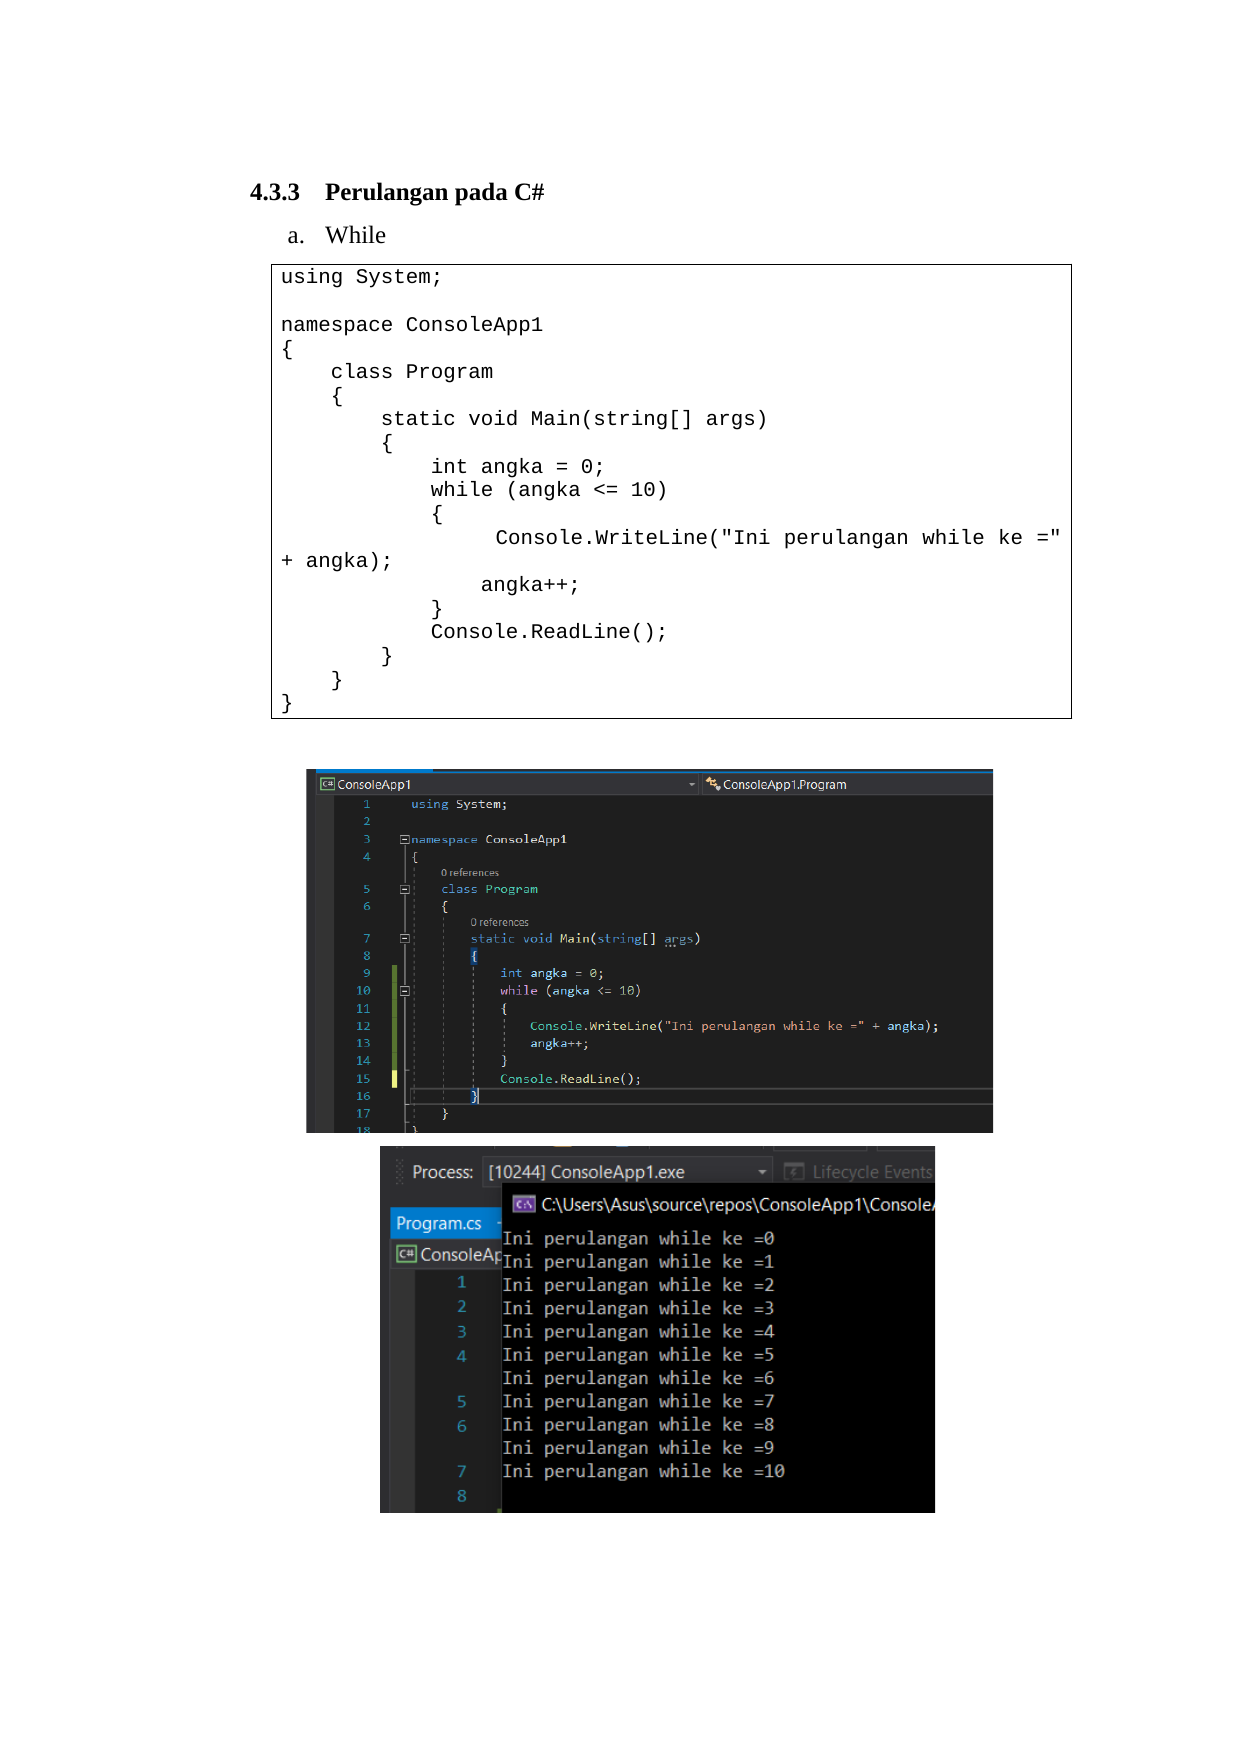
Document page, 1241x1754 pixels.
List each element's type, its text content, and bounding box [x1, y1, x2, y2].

text using System; [272, 265, 1071, 290]
text { [272, 382, 1071, 405]
text { [272, 429, 1071, 453]
text } [272, 594, 1071, 618]
list While [287, 220, 1063, 249]
text { [272, 334, 1071, 358]
text class Program [272, 358, 1071, 382]
text } [272, 665, 1071, 689]
text namespace ConsoleApp1 [272, 311, 1071, 334]
text } [272, 689, 1071, 718]
text { [272, 500, 1071, 523]
text Console.WriteLine("Ini perulangan while ke =" + angka); [272, 523, 1071, 571]
picture [306, 769, 994, 1133]
text Console.ReadLine(); [272, 618, 1071, 642]
text static void Main(string[] args) [272, 405, 1071, 429]
picture [380, 1146, 936, 1513]
text while (angka <= 10) [272, 476, 1071, 500]
text angka++; [272, 571, 1071, 594]
text int angka = 0; [272, 453, 1071, 476]
text } [272, 642, 1071, 665]
list Perulangan pada C# [250, 177, 1063, 206]
